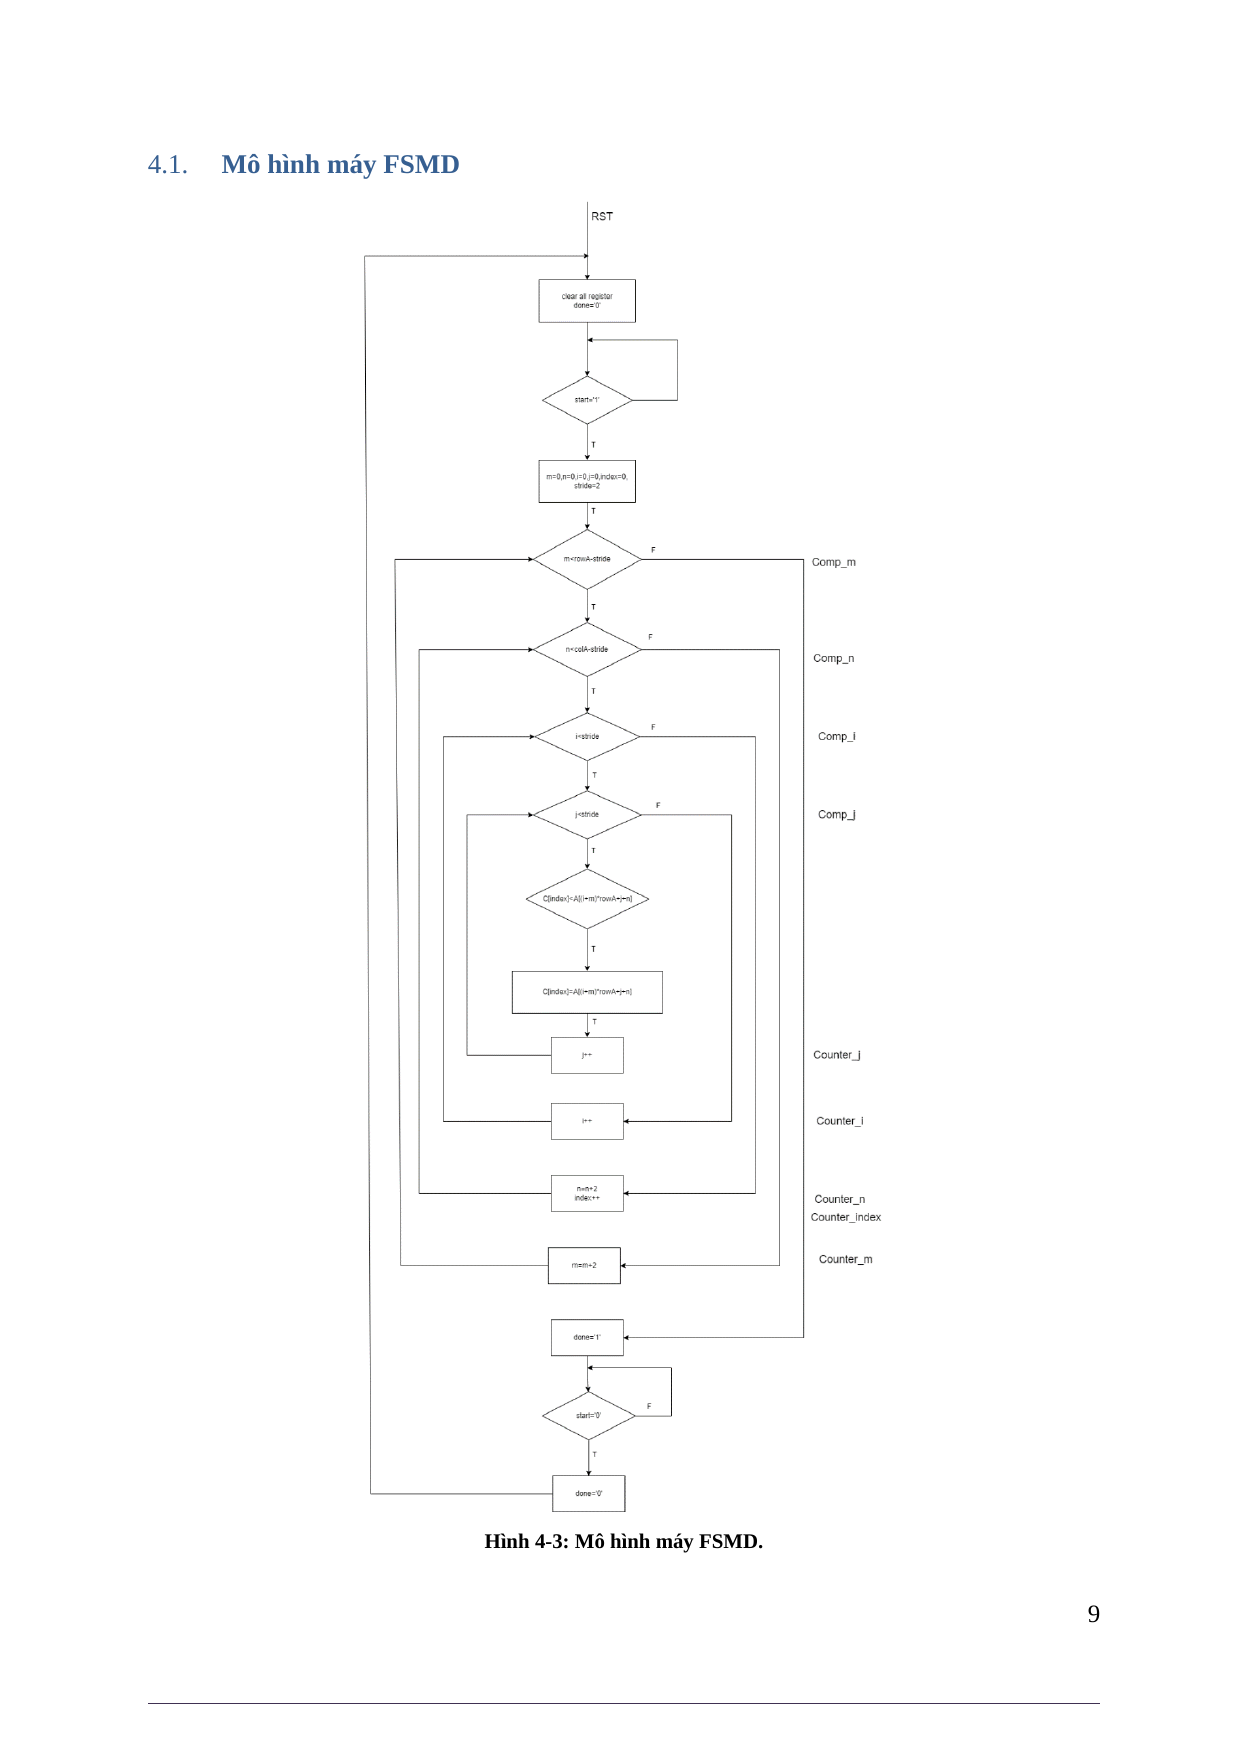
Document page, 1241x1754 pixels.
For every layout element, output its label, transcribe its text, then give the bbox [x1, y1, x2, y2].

picture [360, 197, 888, 1512]
subtitle Mô hình máy FSMD [148, 148, 1100, 179]
